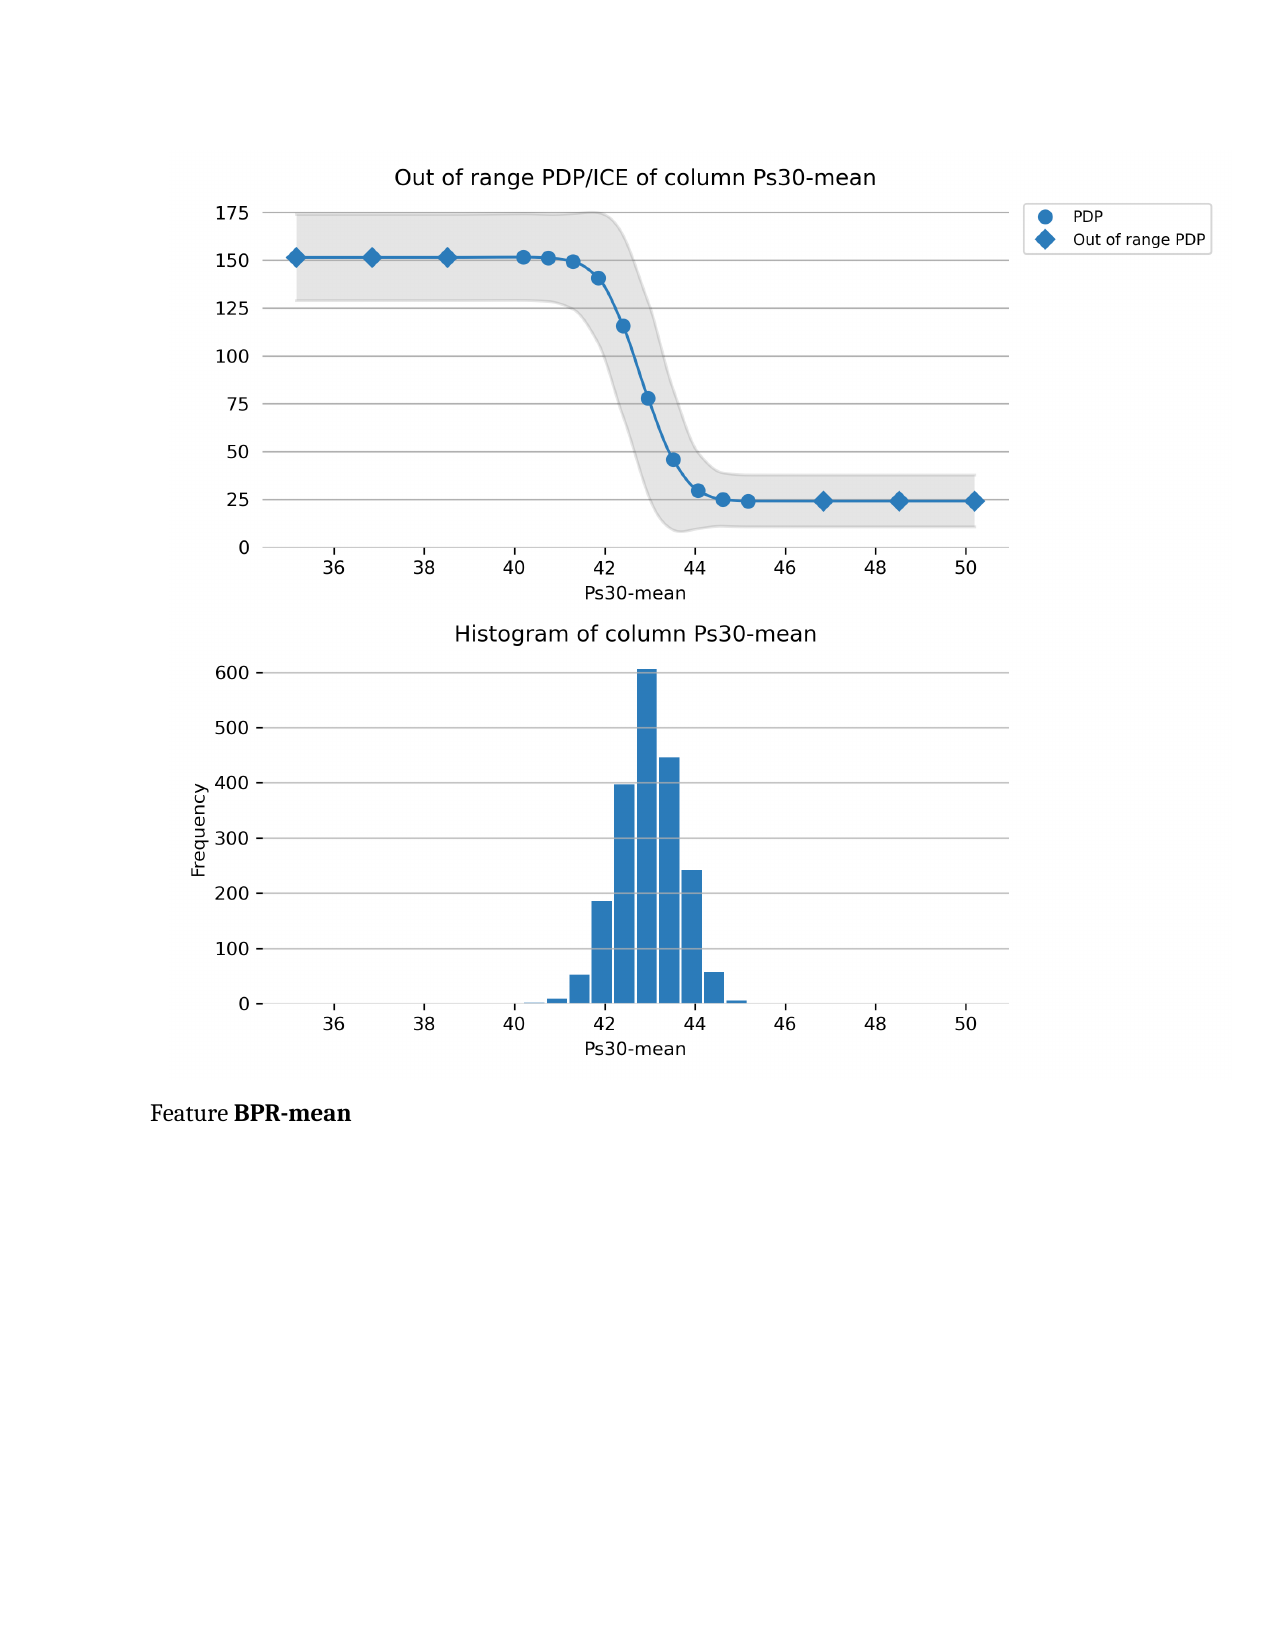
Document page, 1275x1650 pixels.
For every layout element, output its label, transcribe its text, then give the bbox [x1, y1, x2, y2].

picture [168, 150, 1232, 1080]
text Feature BPR-mean [150, 1099, 1125, 1128]
